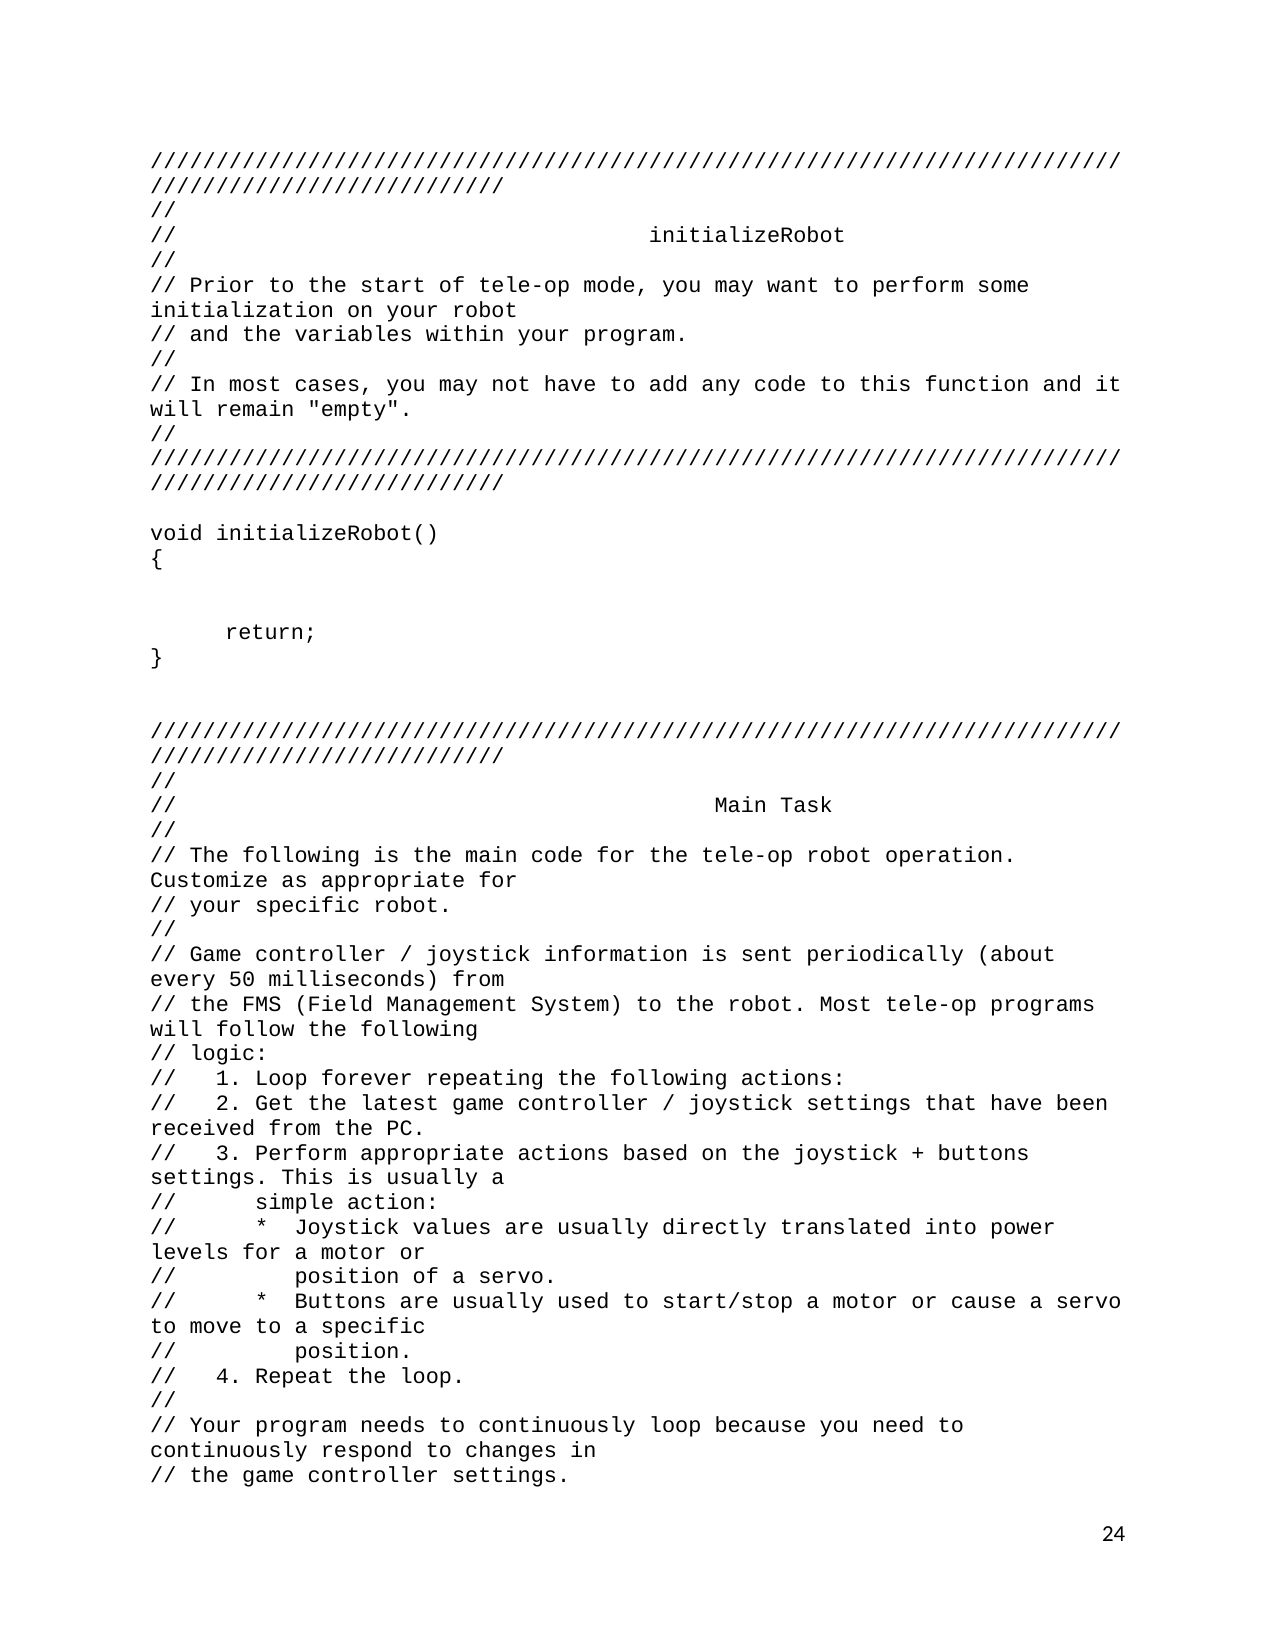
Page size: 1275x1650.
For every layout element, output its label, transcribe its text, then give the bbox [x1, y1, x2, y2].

text // Main Task [150, 794, 1125, 819]
text // and the variables within your program. [150, 323, 1125, 348]
text ///////////////////////////////////////////////////////////////////////////////////////////////////// [150, 150, 1125, 199]
text } [150, 646, 1125, 671]
text // the game controller settings. [150, 1464, 1125, 1489]
text // * Joystick values are usually directly translated into power levels for a motor or [150, 1216, 1125, 1266]
text // [150, 770, 1125, 794]
text // position. [150, 1340, 1125, 1365]
text // [150, 918, 1125, 943]
text { [150, 547, 1125, 571]
text // [150, 348, 1125, 373]
text // [150, 819, 1125, 844]
text // Prior to the start of tele-op mode, you may want to perform some initialization on your robot [150, 274, 1125, 323]
text // logic: [150, 1042, 1125, 1067]
text // simple action: [150, 1191, 1125, 1216]
text // your specific robot. [150, 894, 1125, 918]
text // 1. Loop forever repeating the following actions: [150, 1067, 1125, 1092]
text // [150, 199, 1125, 224]
text // initializeRobot [150, 224, 1125, 249]
text // In most cases, you may not have to add any code to this function and it will remain "empty". [150, 373, 1125, 423]
text ///////////////////////////////////////////////////////////////////////////////////////////////////// [150, 447, 1125, 497]
text // 3. Perform appropriate actions based on the joystick + buttons settings. This is usually a [150, 1142, 1125, 1191]
text // position of a servo. [150, 1266, 1125, 1290]
text // 2. Get the latest game controller / joystick settings that have been received from the PC. [150, 1092, 1125, 1142]
text // Your program needs to continuously loop because you need to continuously respond to changes in [150, 1414, 1125, 1464]
text void initializeRobot() [150, 522, 1125, 547]
text // [150, 1389, 1125, 1414]
text ///////////////////////////////////////////////////////////////////////////////////////////////////// [150, 720, 1125, 770]
text return; [150, 621, 1125, 646]
text // The following is the main code for the tele-op robot operation. Customize as appropriate for [150, 844, 1125, 894]
text // Game controller / joystick information is sent periodically (about every 50 milliseconds) from [150, 943, 1125, 993]
text // the FMS (Field Management System) to the robot. Most tele-op programs will follow the following [150, 993, 1125, 1042]
text // [150, 249, 1125, 274]
text // * Buttons are usually used to start/stop a motor or cause a servo to move to a specific [150, 1290, 1125, 1340]
text // [150, 423, 1125, 447]
text // 4. Repeat the loop. [150, 1365, 1125, 1389]
